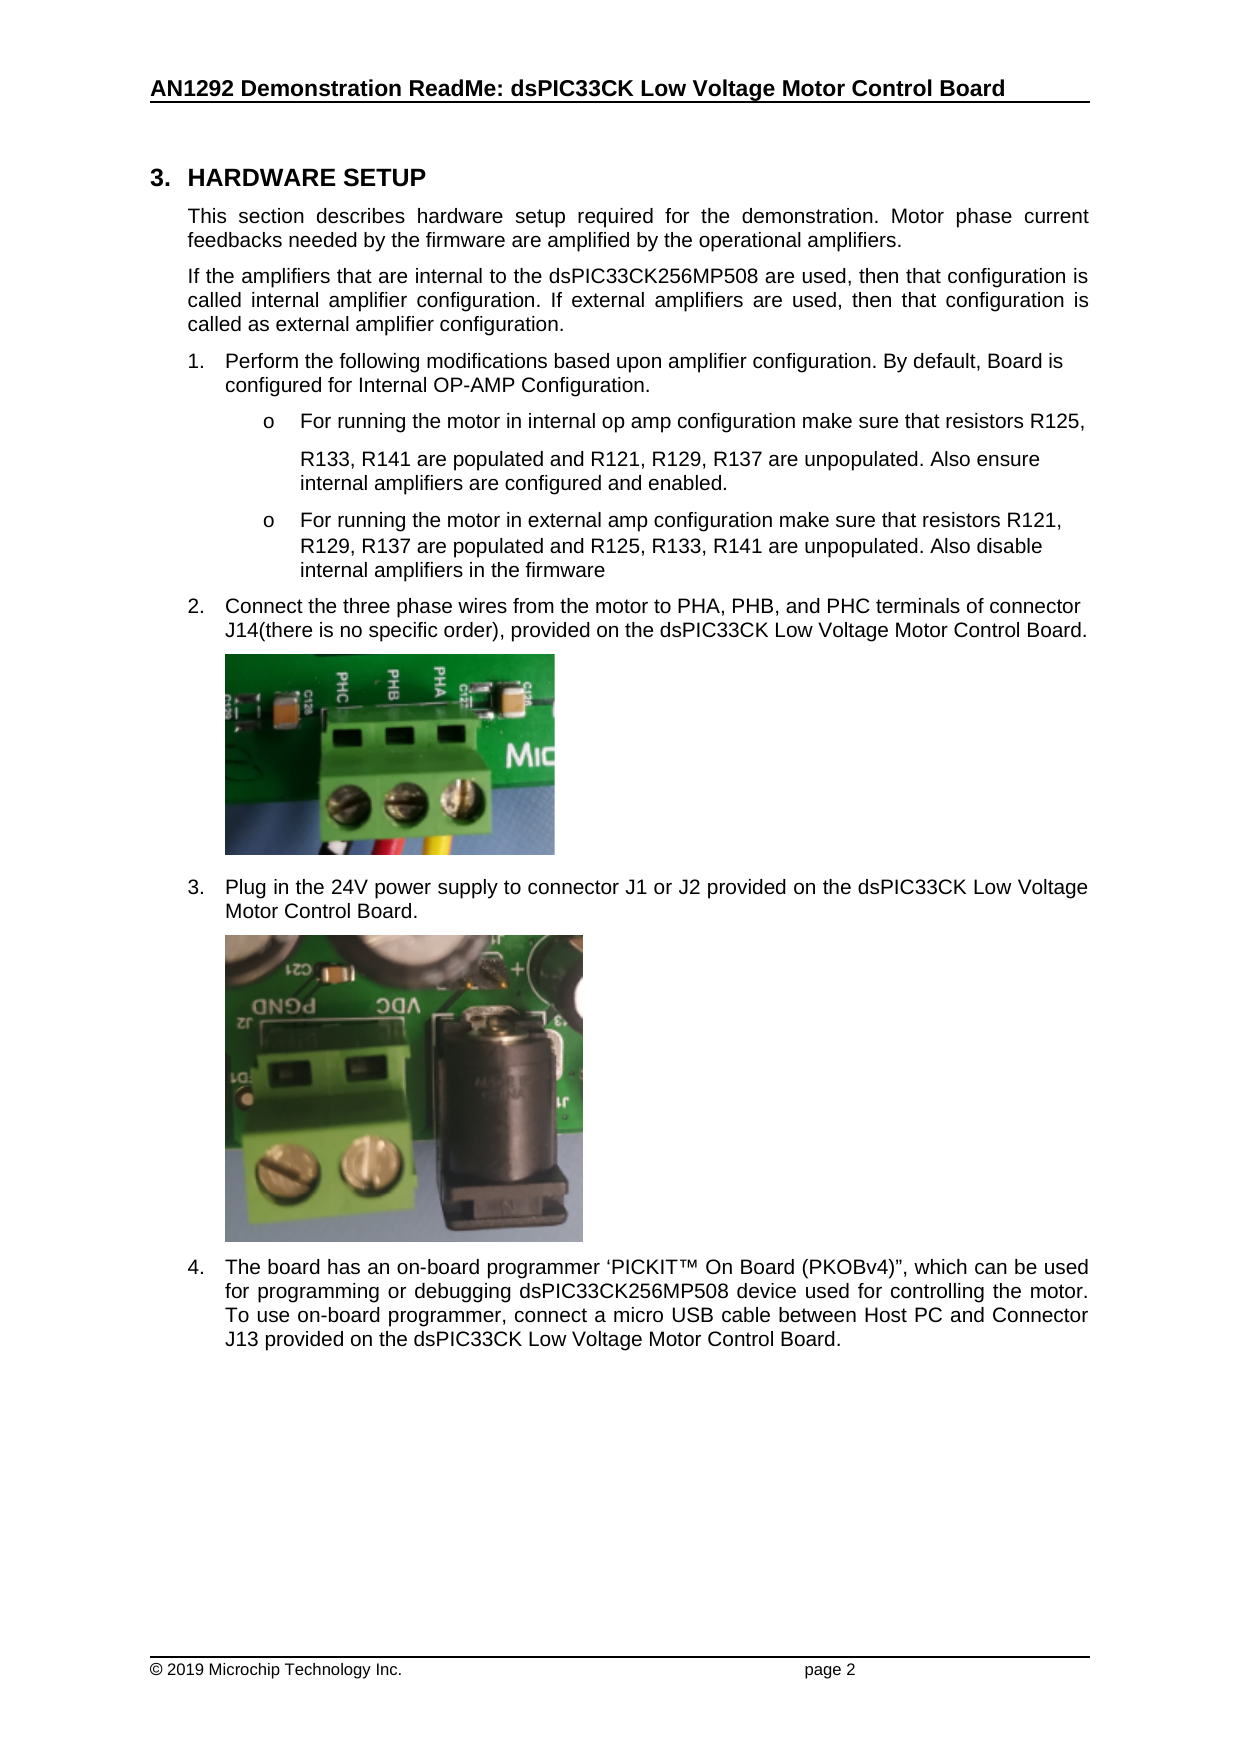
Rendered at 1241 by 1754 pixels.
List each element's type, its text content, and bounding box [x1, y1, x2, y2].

list Plug in the 24V power supply to connector J1 or J2 provided on the dsPIC33CK Low Voltage Motor Control Board. [187, 875, 1090, 923]
text R133, R141 are populated and R121, R129, R137 are unpopulated. Also ensure internal amplifiers are configured and enabled. [300, 447, 1090, 495]
list Perform the following modifications based upon amplifier configuration. By default, Board is configured for Internal OP-AMP Configuration. [187, 348, 1090, 396]
text If the amplifiers that are internal to the dsPIC33CK256MP508 are used, then that configuration is called internal amplifier configuration. If external amplifiers are used, then that configuration is called as external amplifier configuration. [187, 264, 1090, 336]
subtitle Hardware Setup [150, 162, 1090, 191]
text This section describes hardware setup required for the demonstration. Motor phase current feedbacks needed by the firmware are amplified by the operational amplifiers. [187, 204, 1090, 252]
list For running the motor in internal op amp configuration make sure that resistors R125, [262, 409, 1090, 435]
list Connect the three phase wires from the motor to PHA, PHB, and PHC terminals of connector J14(there is no specific order), provided on the dsPIC33CK Low Voltage Motor Control Board. [187, 594, 1090, 642]
list For running the motor in external amp configuration make sure that resistors R121, R129, R137 are populated and R125, R133, R141 are unpopulated. Also disable internal amplifiers in the firmware [262, 508, 1090, 581]
list The board has an on-board programmer ‘PICKIT™ On Board (PKOBv4)”, which can be used for programming or debugging dsPIC33CK256MP508 device used for controlling the motor. To use on-board programmer, connect a micro USB cable between Host PC and Connector J13 provided on the dsPIC33CK Low Voltage Motor Control Board. [187, 1254, 1090, 1350]
